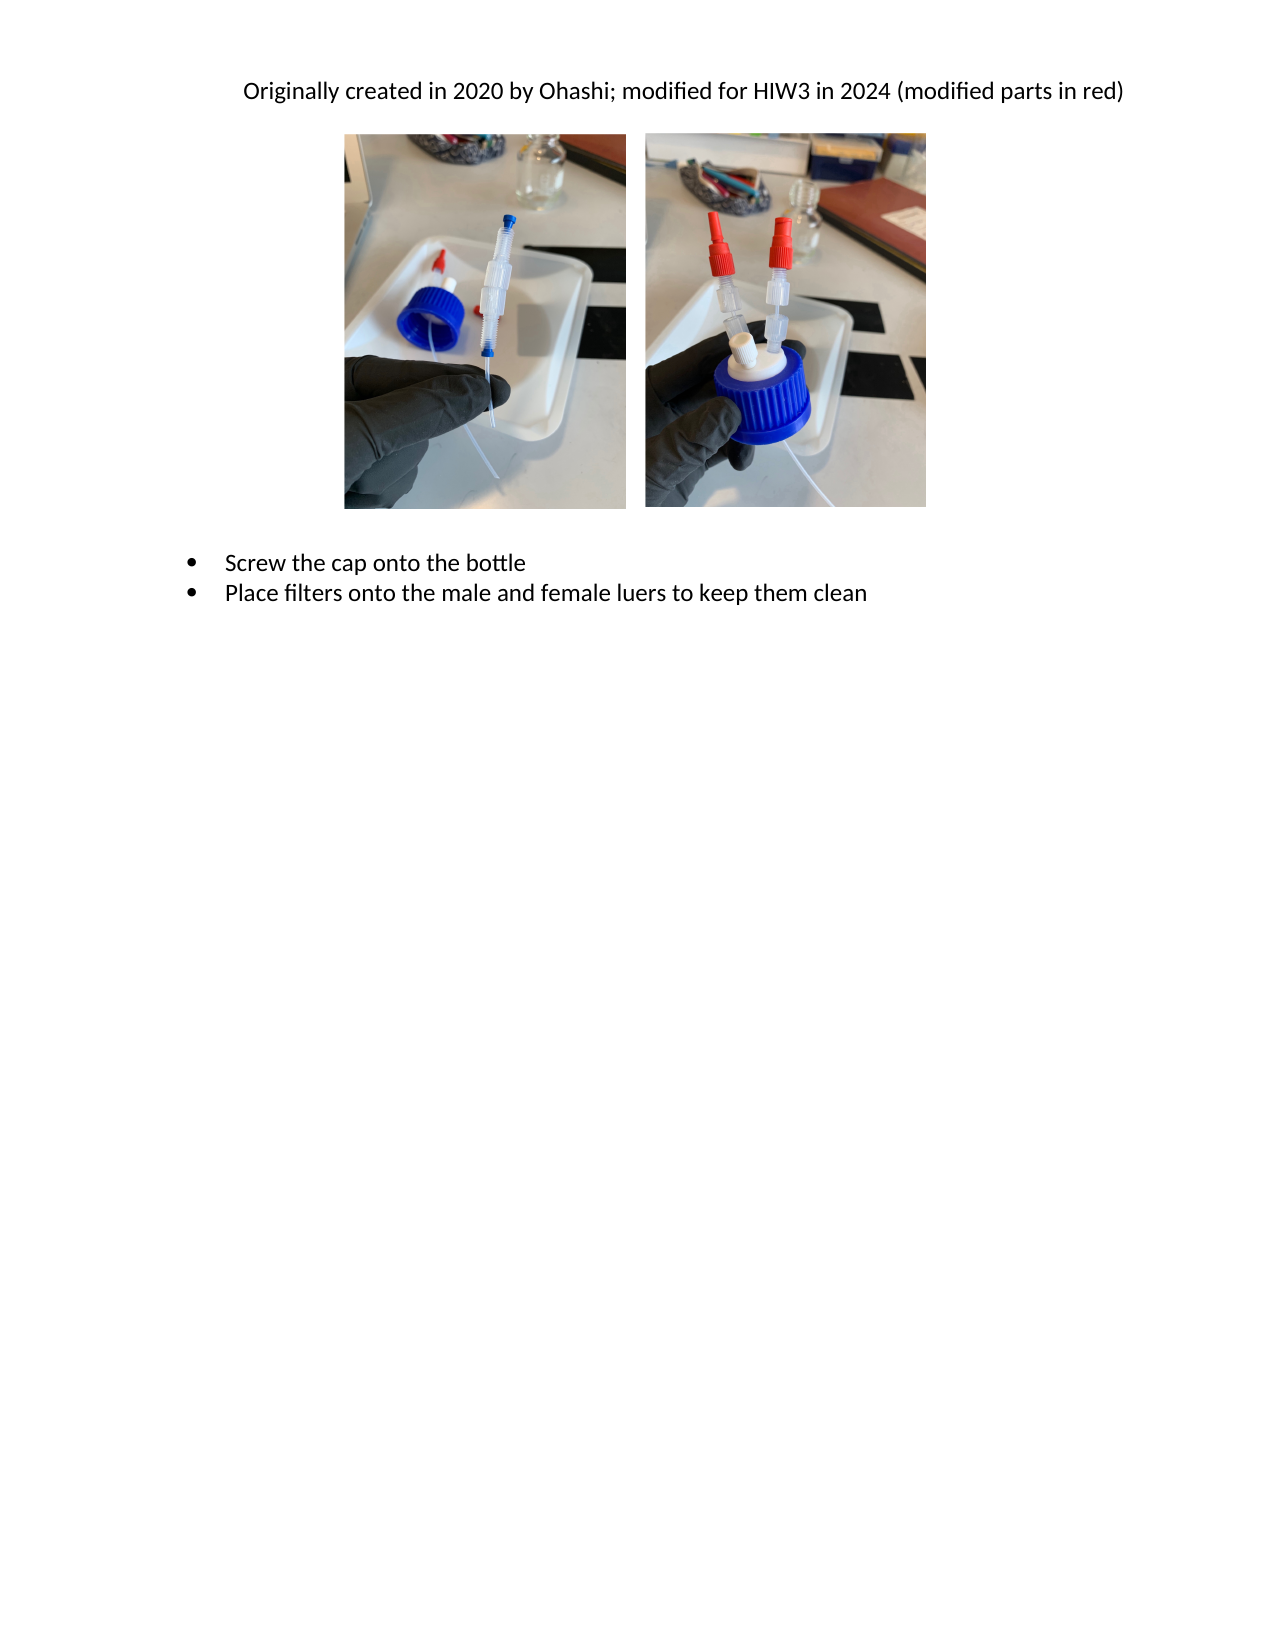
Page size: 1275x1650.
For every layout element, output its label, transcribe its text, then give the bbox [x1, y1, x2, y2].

list Place filters onto the male and female luers to keep them clean [187, 577, 1125, 608]
list Screw the cap onto the bottle [187, 547, 1125, 577]
picture [345, 135, 626, 508]
picture [646, 134, 926, 506]
